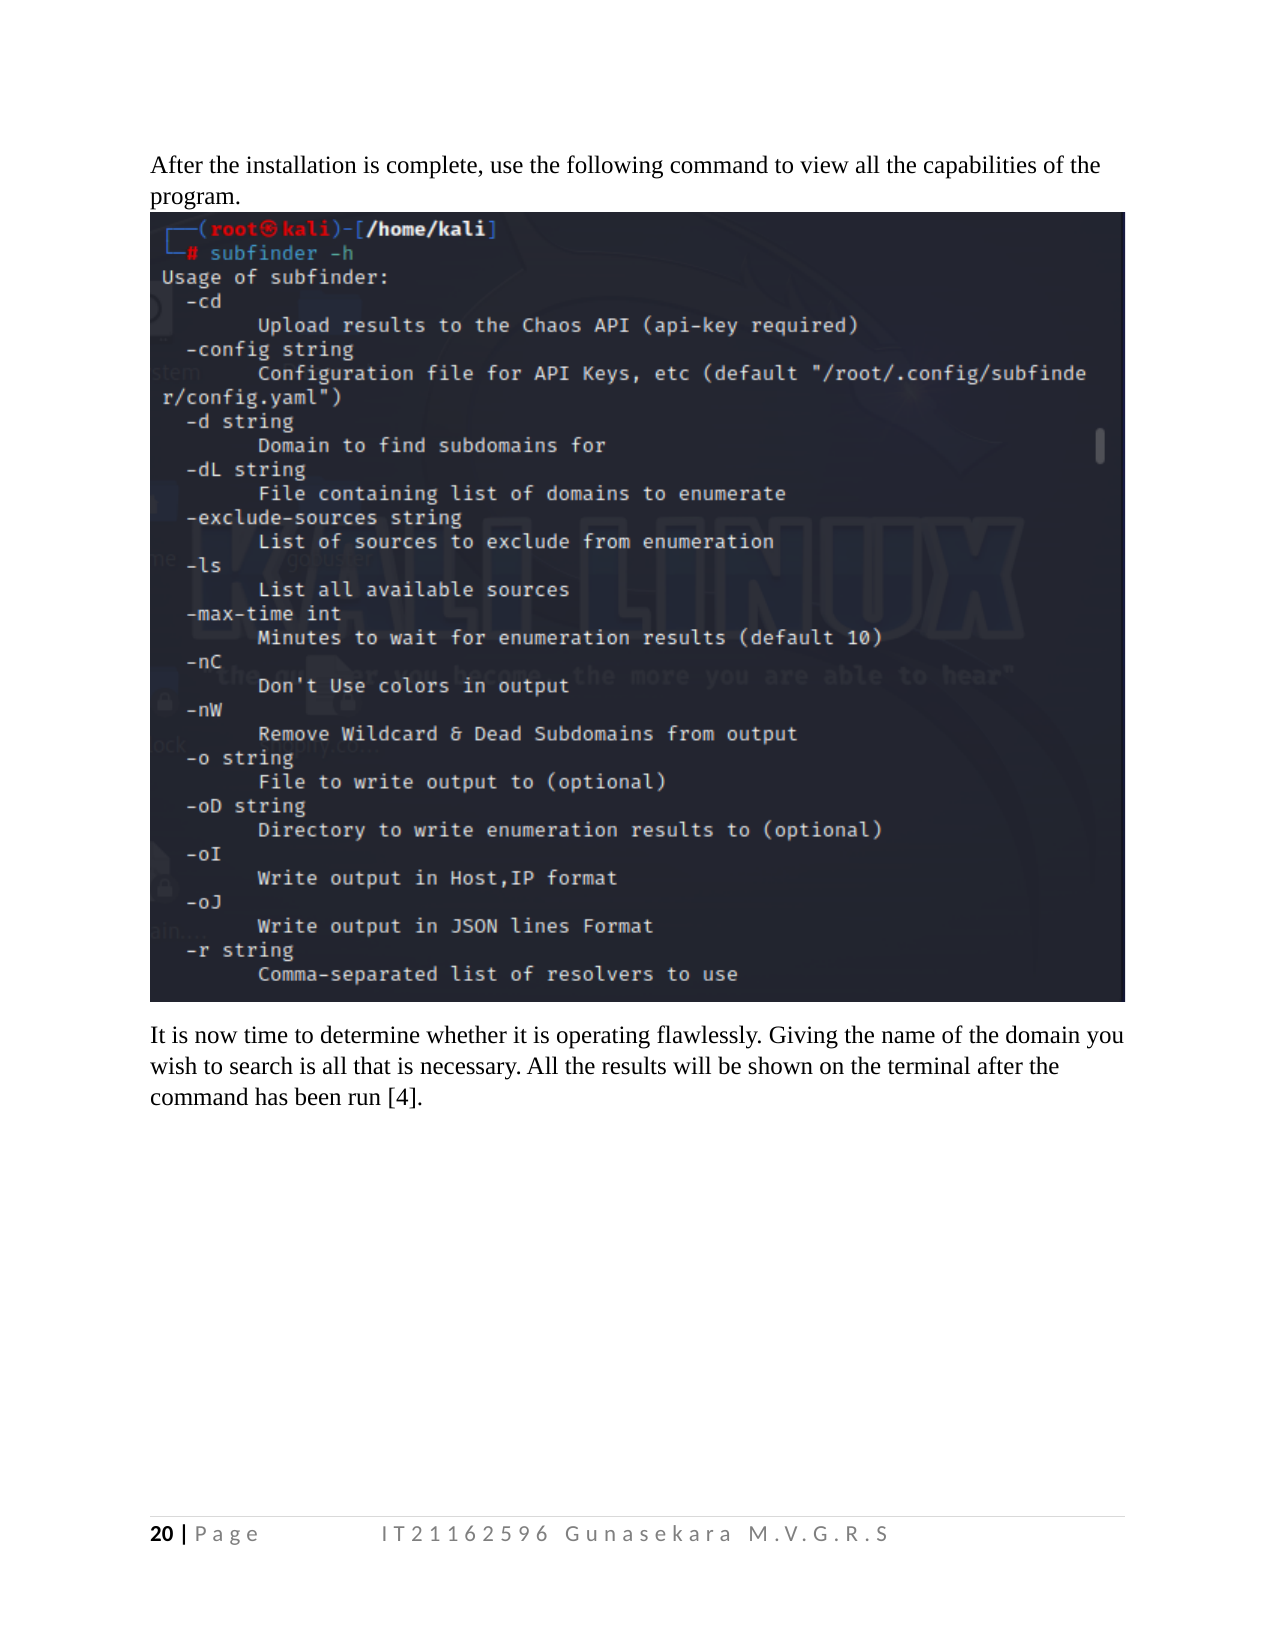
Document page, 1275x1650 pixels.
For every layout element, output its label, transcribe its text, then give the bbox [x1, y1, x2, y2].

picture [150, 212, 1125, 1002]
text After the installation is complete, use the following command to view all the capabilities of the program. [150, 150, 1125, 212]
text It is now time to determine whether it is operating flawlessly. Giving the name of the domain you wish to search is all that is necessary. All the results will be shown on the terminal after the command has been run. [150, 1020, 1125, 1111]
